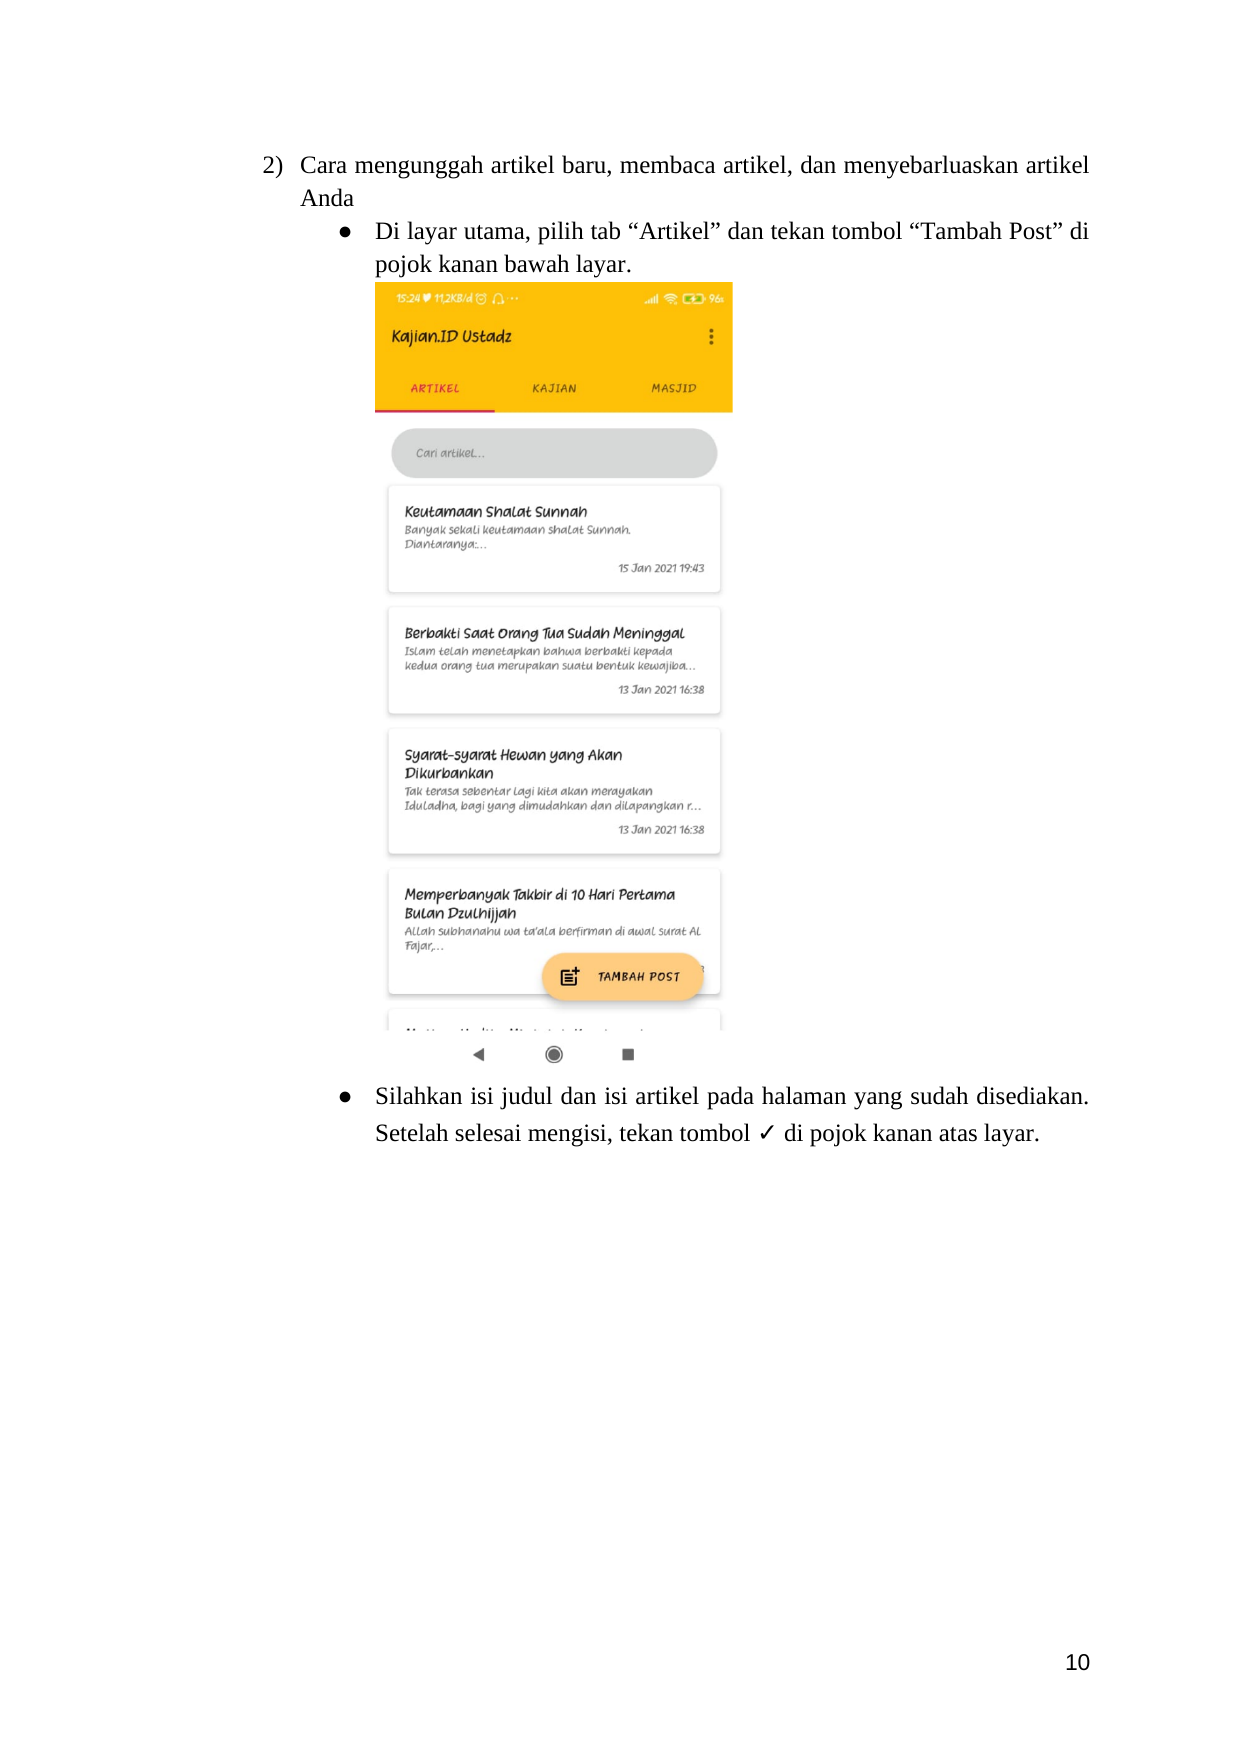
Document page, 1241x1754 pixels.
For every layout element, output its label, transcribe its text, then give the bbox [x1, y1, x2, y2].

list Di layar utama, pilih tab “Artikel” dan tekan tombol “Tambah Post” di pojok kanan bawah layar. [337, 216, 1090, 278]
picture [375, 282, 733, 1078]
list Cara mengunggah artikel baru, membaca artikel, dan menyebarluaskan artikel Anda [262, 150, 1090, 212]
list Silahkan isi judul dan isi artikel pada halaman yang sudah disediakan. Setelah selesai mengisi, tekan tombol ✓ di pojok kanan atas layar. [337, 1081, 1090, 1149]
